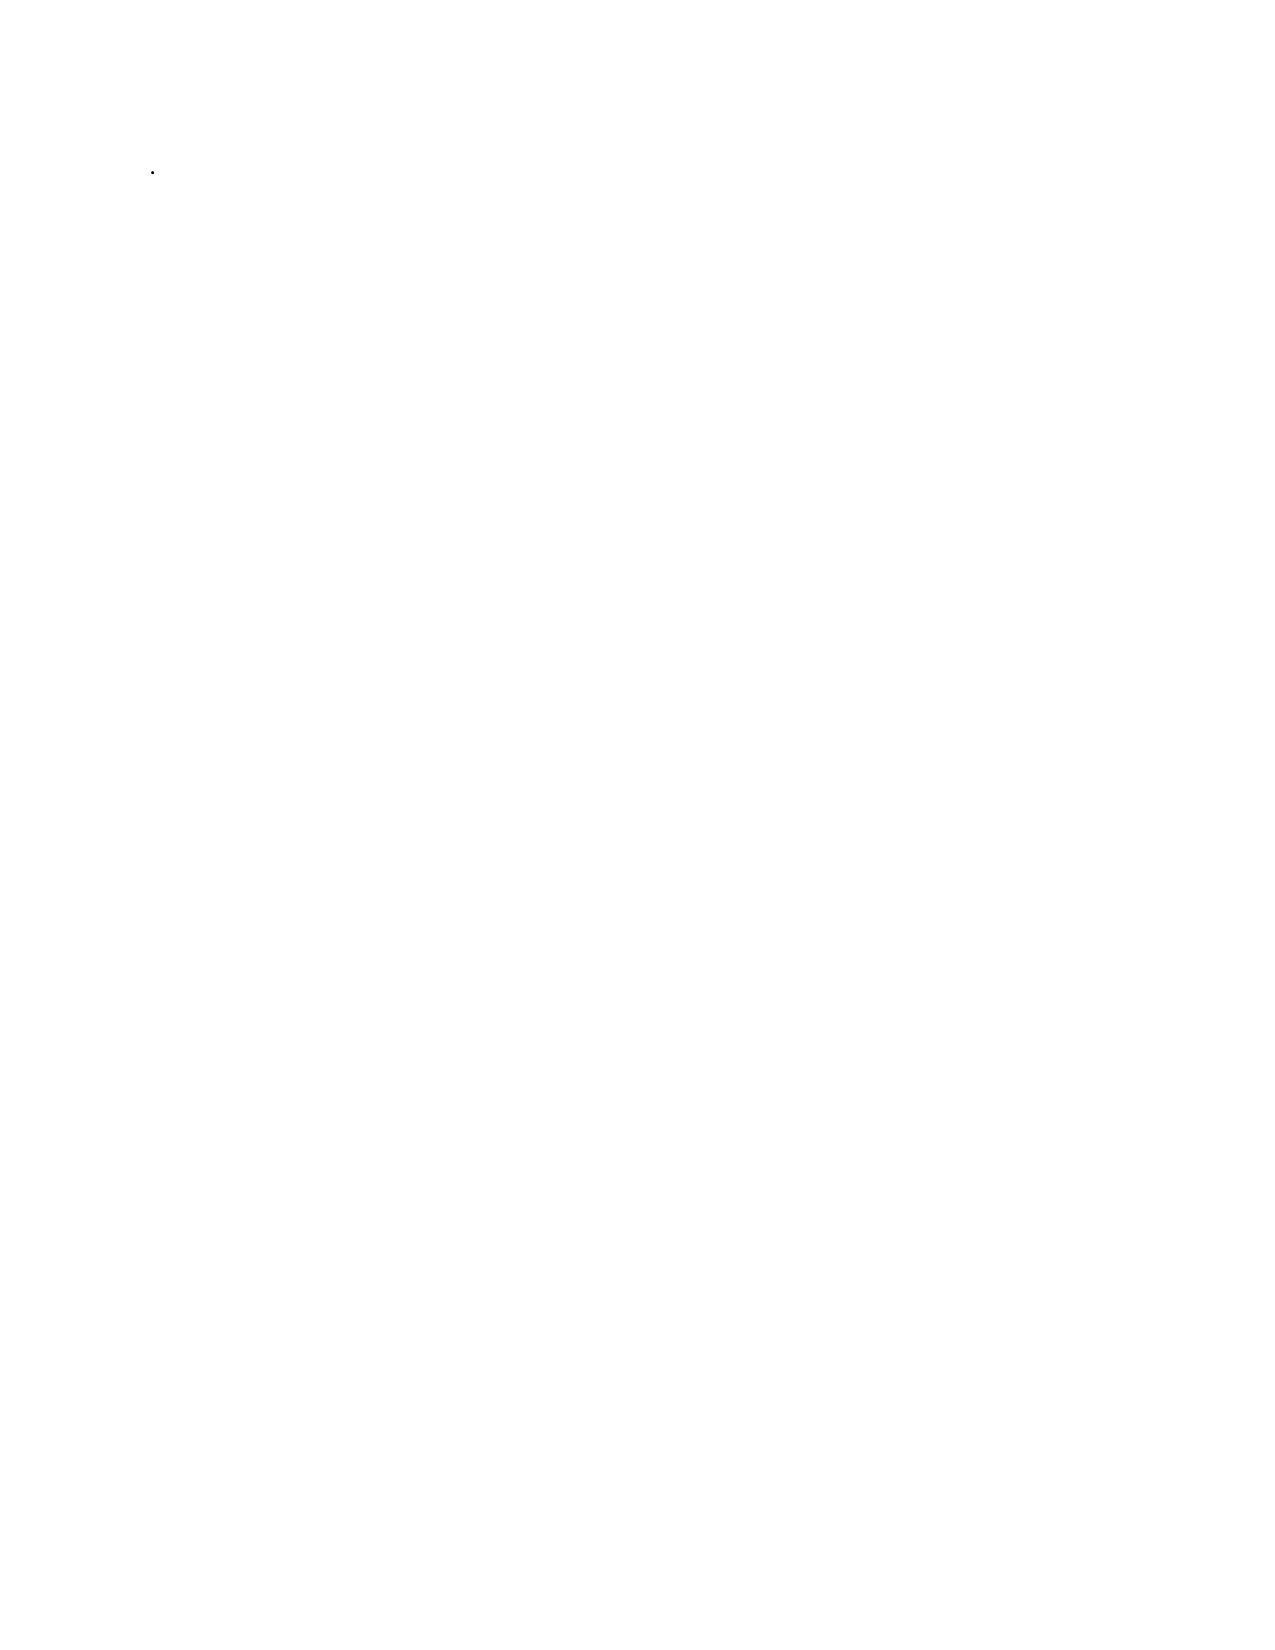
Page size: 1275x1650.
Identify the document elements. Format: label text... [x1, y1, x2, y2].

text . [150, 150, 1125, 181]
